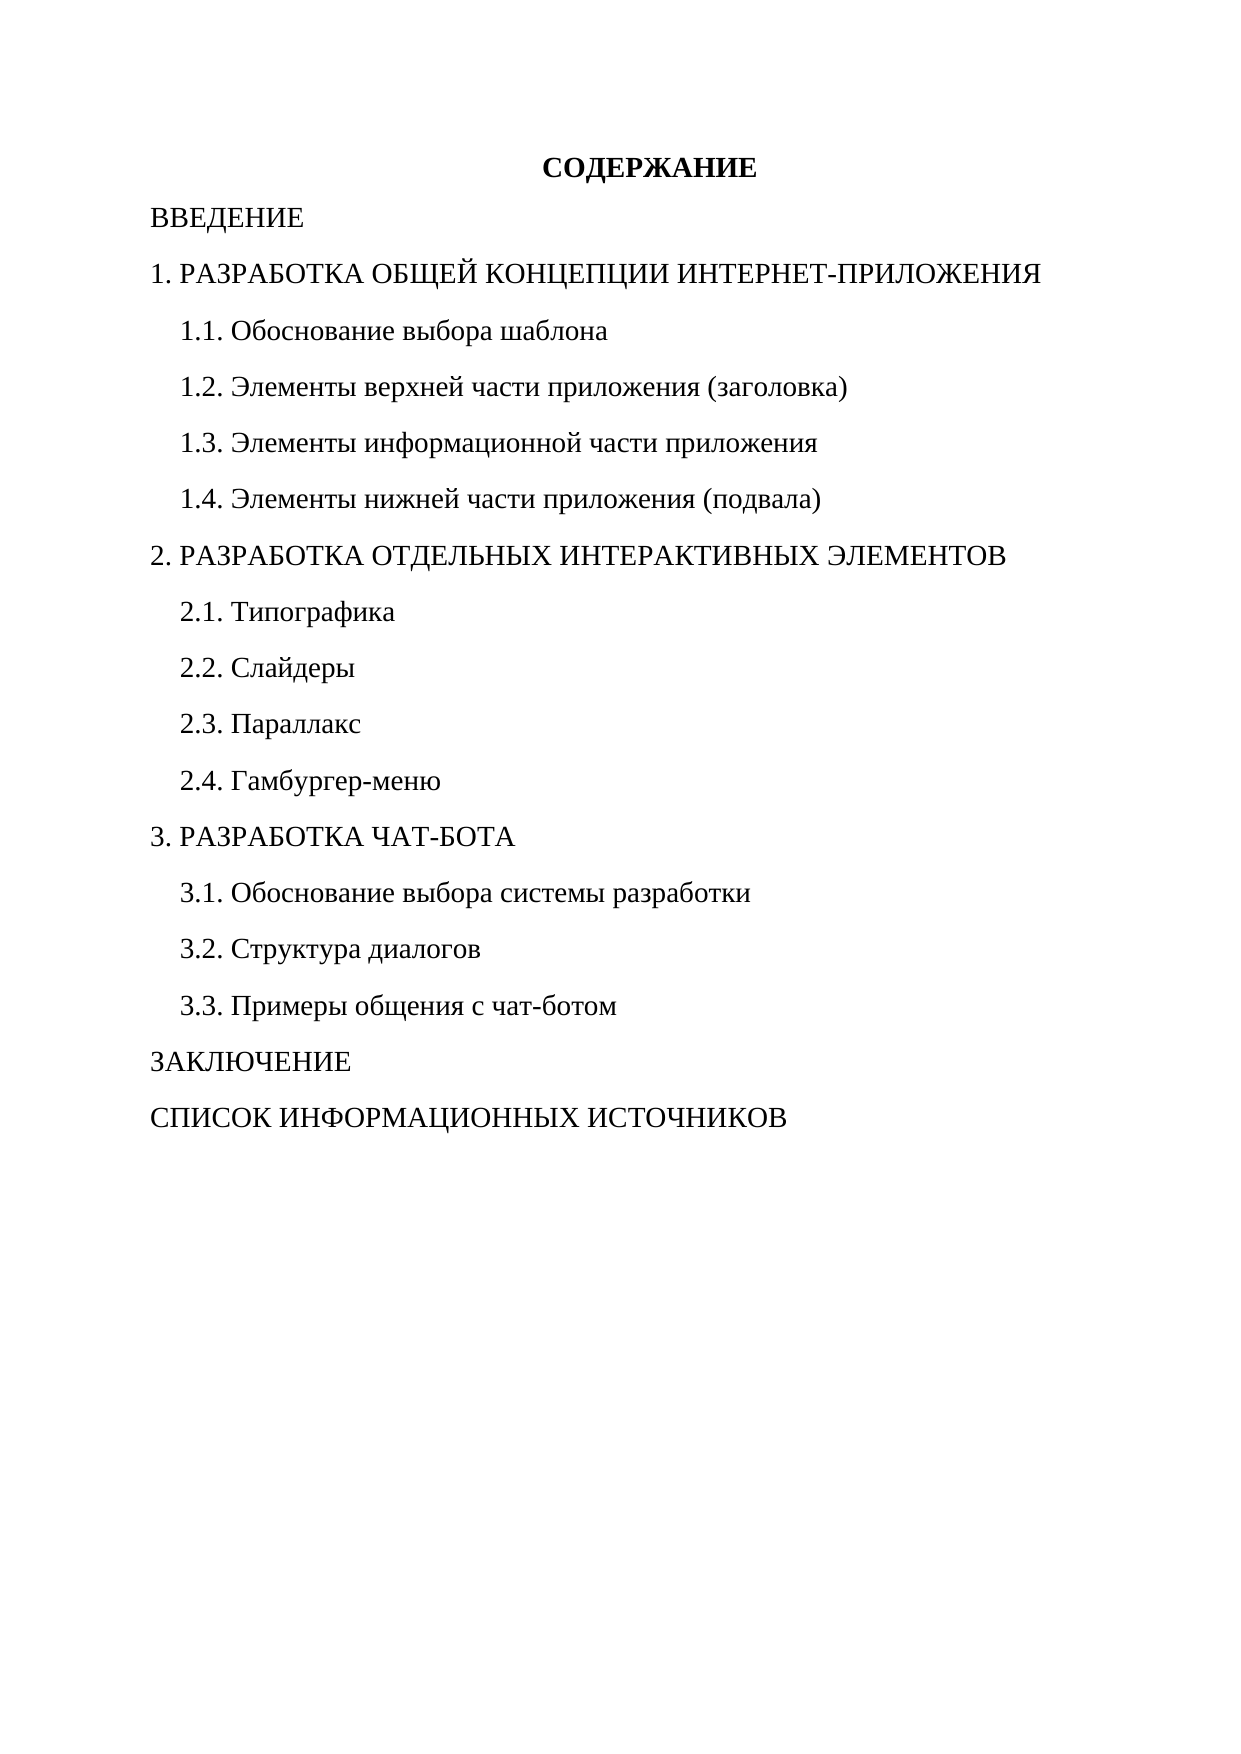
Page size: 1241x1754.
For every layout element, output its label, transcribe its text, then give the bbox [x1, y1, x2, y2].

text СОДЕРЖАНИЕ [150, 150, 1090, 183]
